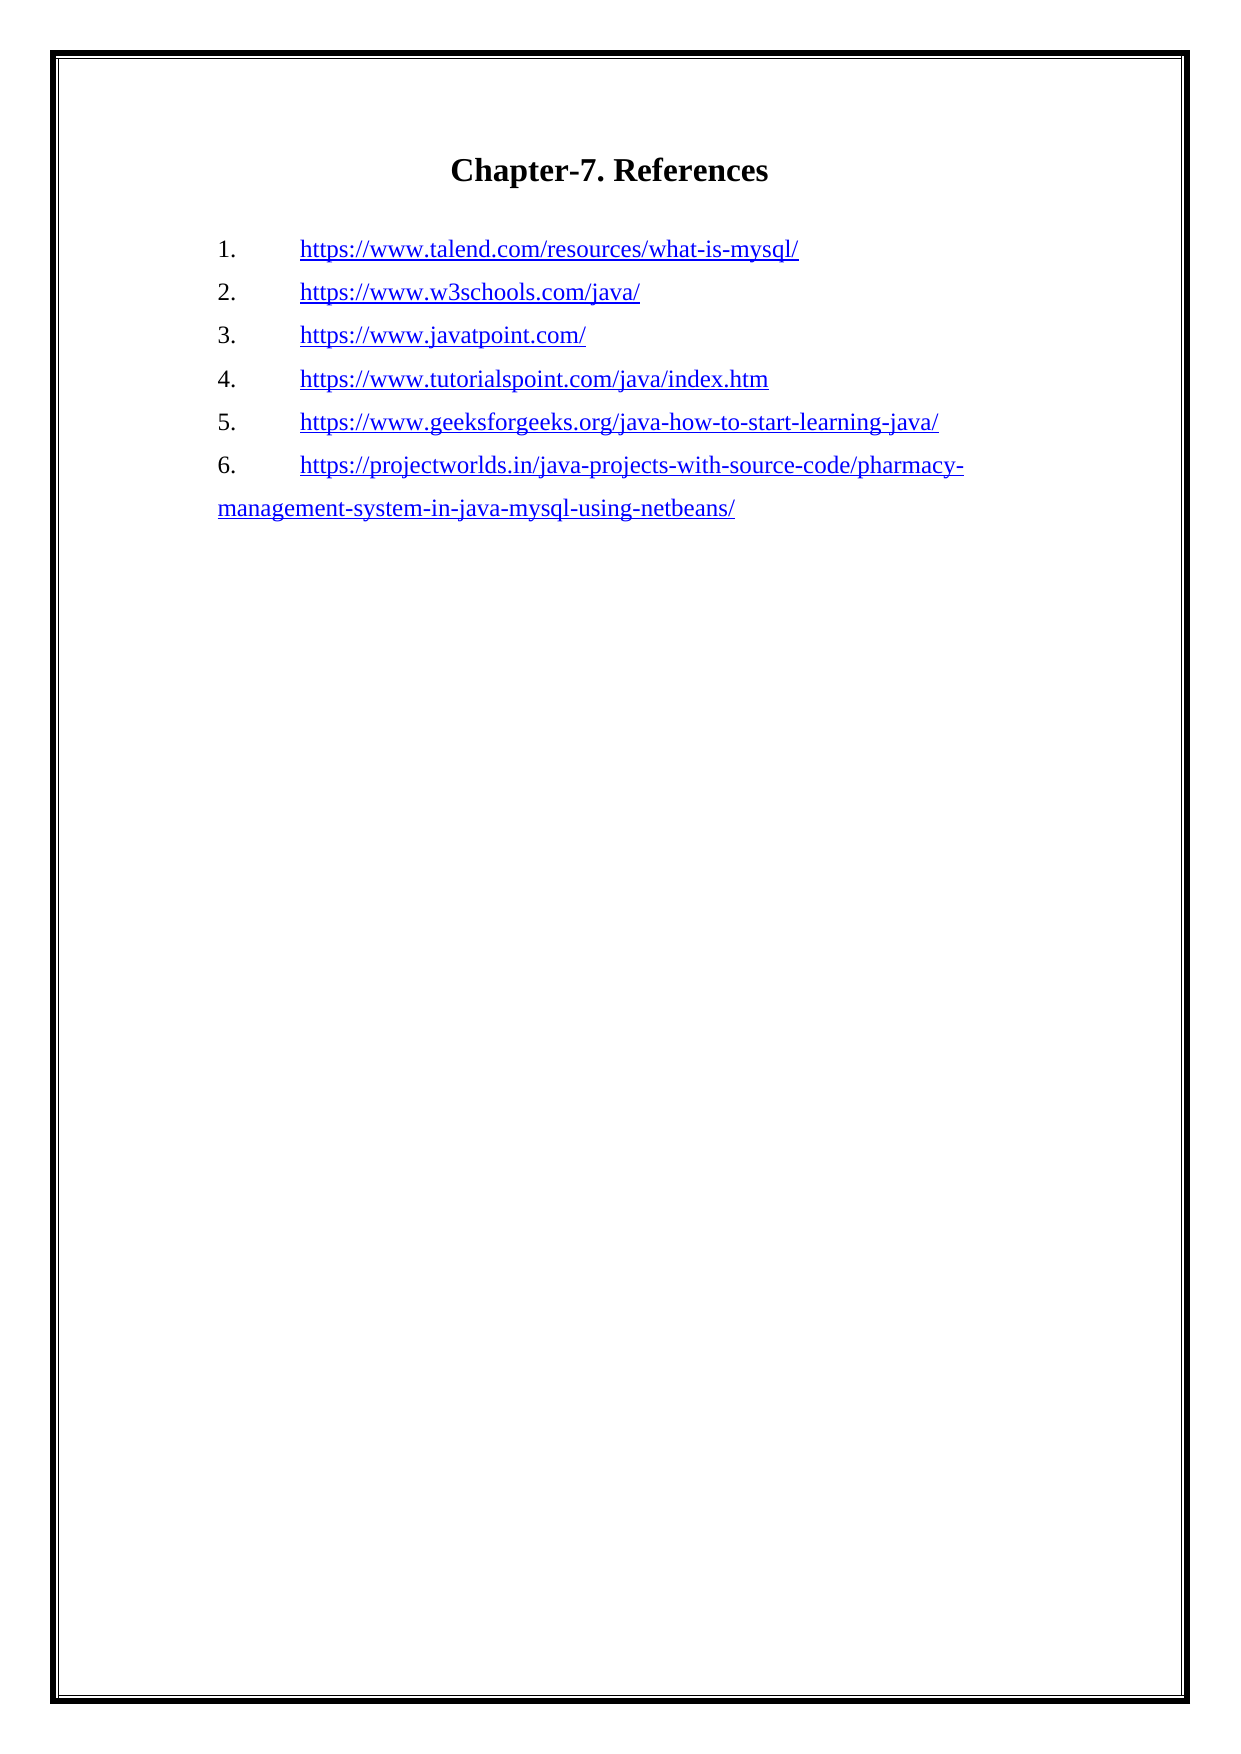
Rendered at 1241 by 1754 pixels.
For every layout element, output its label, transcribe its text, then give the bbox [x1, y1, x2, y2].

subtitle Chapter-7. References [150, 150, 1069, 188]
list https://www.javatpoint.com/ [217, 321, 1069, 349]
list https://projectworlds.in/java-projects-with-source-code/pharmacy-management-system-in-java-mysql-using-netbeans/ [217, 450, 1069, 522]
list https://www.tutorialspoint.com/java/index.htm [217, 364, 1069, 392]
list https://www.geeksforgeeks.org/java-how-to-start-learning-java/ [217, 407, 1069, 436]
list https://www.talend.com/resources/what-is-mysql/ [217, 234, 1069, 263]
list https://www.w3schools.com/java/ [217, 277, 1069, 306]
